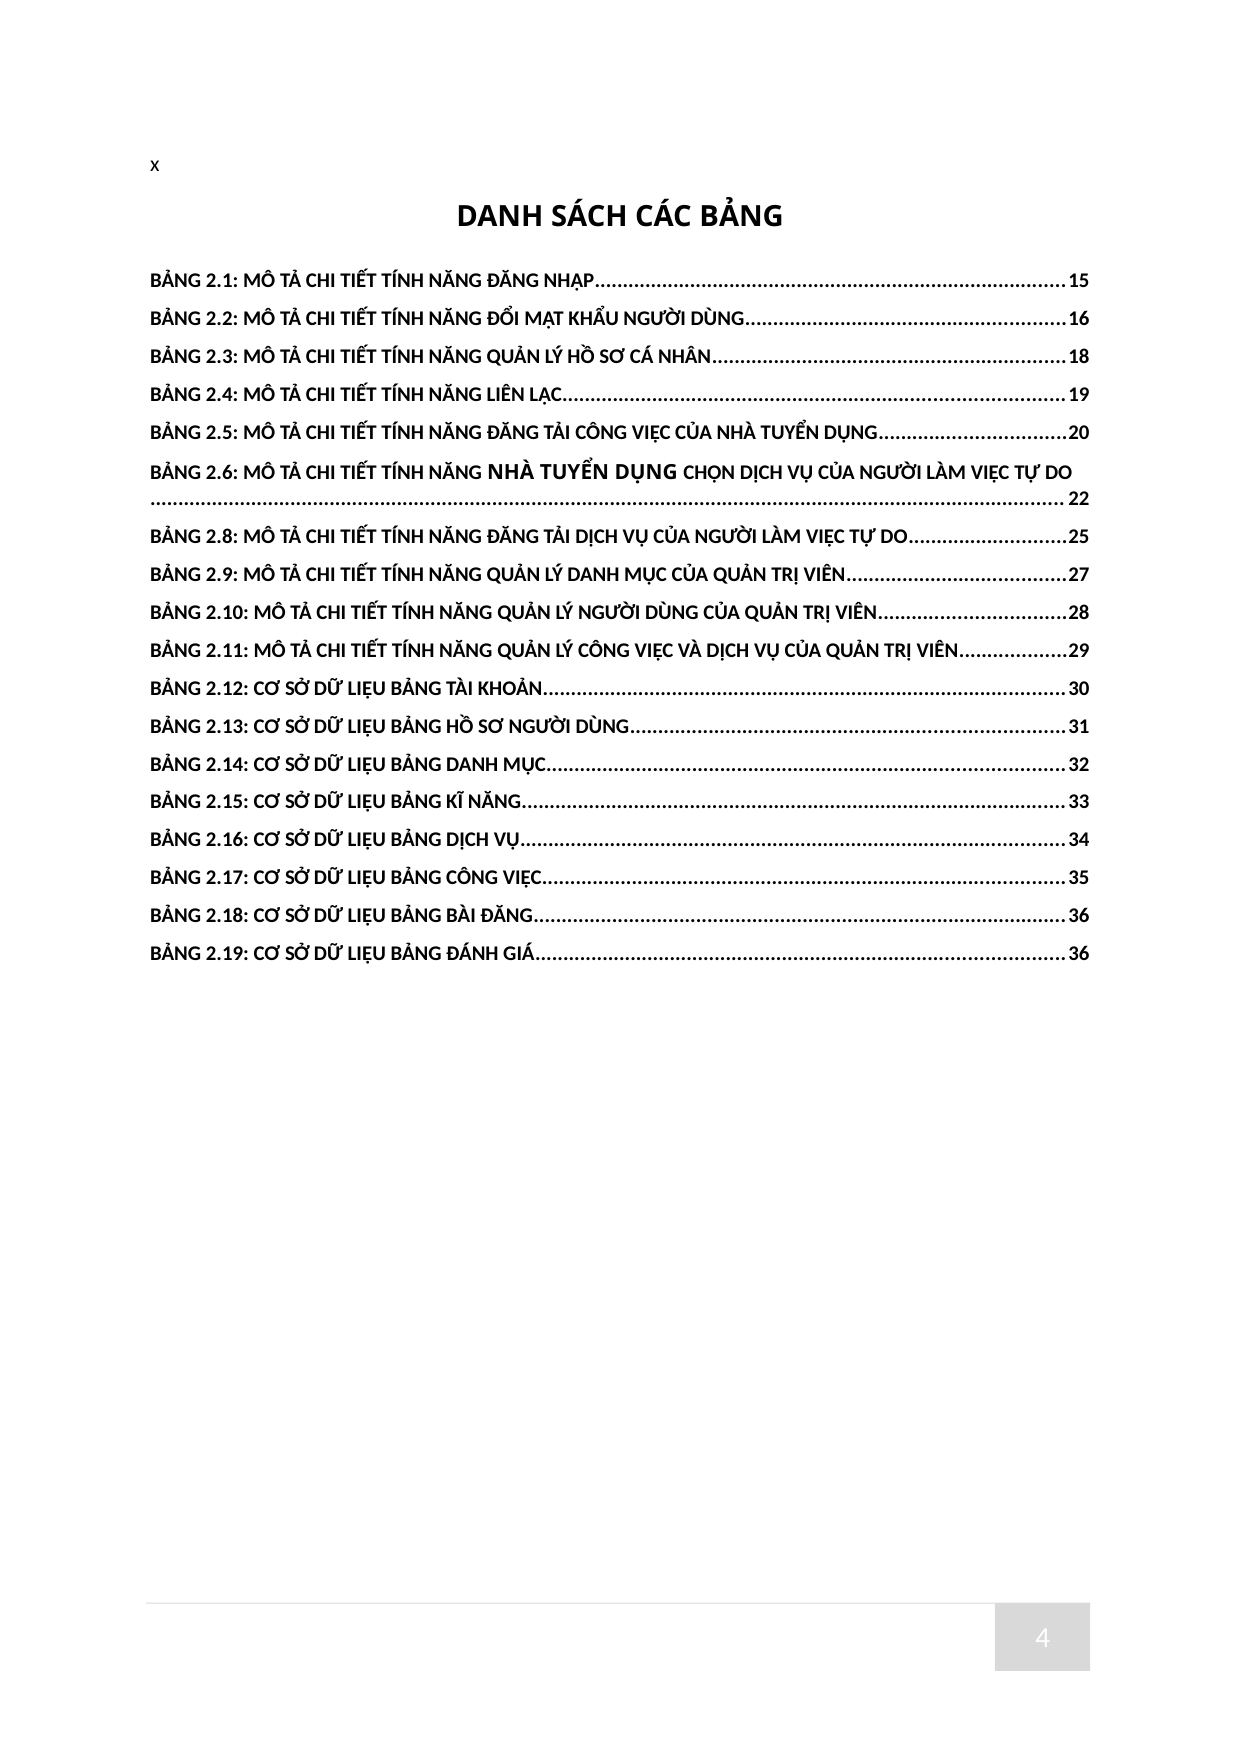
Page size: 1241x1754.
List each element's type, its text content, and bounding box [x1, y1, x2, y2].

text Bảng 2.16: Cơ sở dữ liệu bảng dịch vụ 34 [150, 827, 1090, 852]
text Bảng 2.2: Mô tả chi tiết tính năng đổi mật khẩu người dùng 16 [150, 305, 1090, 331]
text Bảng 2.3: Mô tả chi tiết tính năng quản lý hồ sơ cá nhân 18 [150, 343, 1090, 369]
text Bảng 2.6: Mô tả chi tiết tính năng nhà tuyển dụng chọn dịch vụ của người làm việc tự do 22 [150, 457, 1090, 511]
text Bảng 2.15: Cơ sở dữ liệu bảng kĩ năng 33 [150, 789, 1090, 814]
text Bảng 2.1: Mô tả chi tiết tính năng đăng nhập 15 [150, 267, 1090, 293]
text Bảng 2.14: Cơ sở dữ liệu bảng danh mục 32 [150, 751, 1090, 776]
text Bảng 2.11: Mô tả chi tiết tính năng quản lý công việc và dịch vụ của quản trị viên 29 [150, 637, 1090, 662]
text Bảng 2.5: Mô tả chi tiết tính năng đăng tải công việc của nhà tuyển dụng 20 [150, 419, 1090, 444]
text Bảng 2.17: Cơ sở dữ liệu bảng công việc 35 [150, 864, 1090, 890]
text Bảng 2.10: Mô tả chi tiết tính năng quản lý người dùng của quản trị viên 28 [150, 599, 1090, 624]
text Bảng 2.9: Mô tả chi tiết tính năng quản lý danh mục của quản trị viên 27 [150, 561, 1090, 587]
text Bảng 2.12: Cơ sở dữ liệu bảng tài khoản 30 [150, 675, 1090, 700]
text x [150, 150, 1090, 177]
text Bảng 2.13: Cơ sở dữ liệu bảng hồ sơ người dùng 31 [150, 713, 1090, 738]
text Bảng 2.8: Mô tả chi tiết tính năng đăng tải dịch vụ của người làm việc tự do 25 [150, 523, 1090, 549]
text Bảng 2.19: Cơ sở dữ liệu bảng đánh giá 36 [150, 940, 1090, 966]
text Danh sách các bảng [150, 195, 1090, 235]
text Bảng 2.4: Mô tả chi tiết tính năng liên lạc 19 [150, 381, 1090, 407]
text Bảng 2.18: Cơ sở dữ liệu bảng bài đăng 36 [150, 902, 1090, 928]
